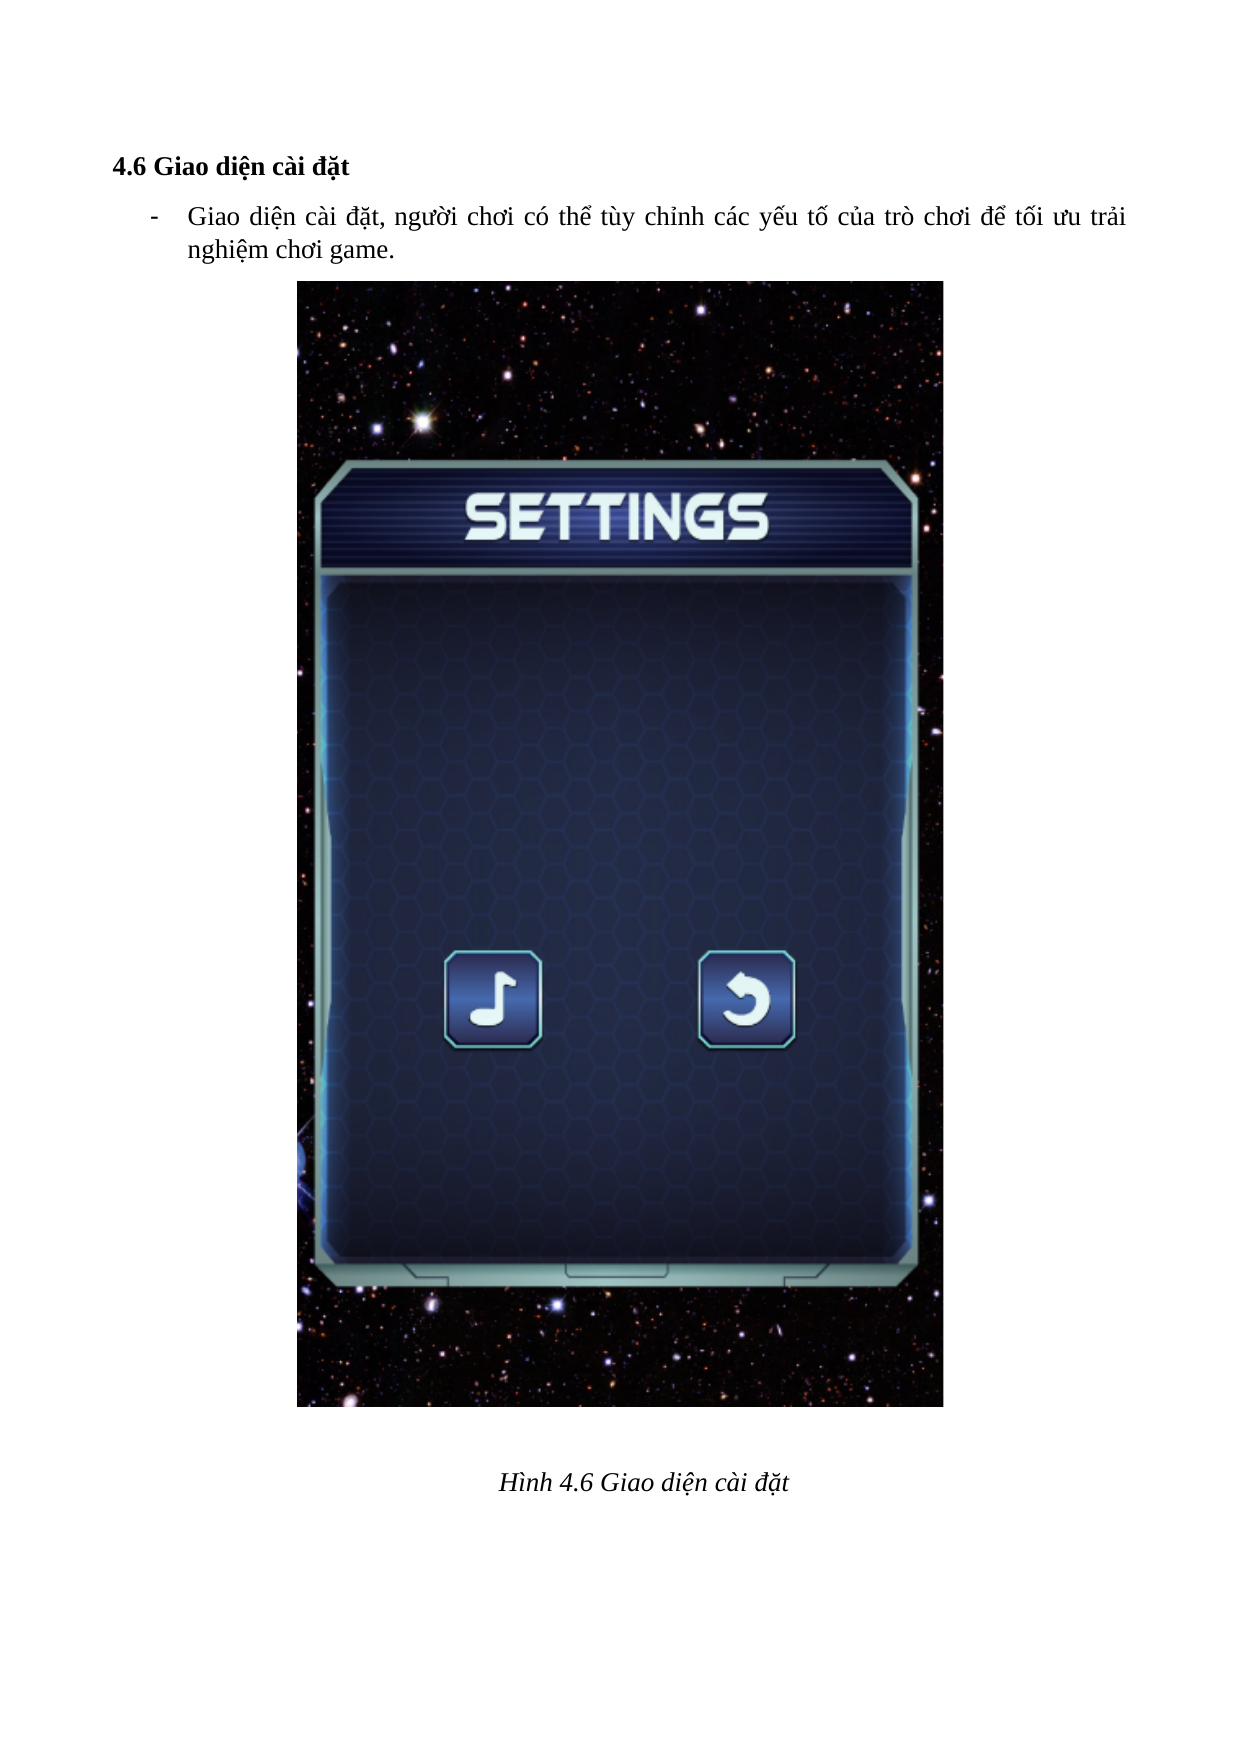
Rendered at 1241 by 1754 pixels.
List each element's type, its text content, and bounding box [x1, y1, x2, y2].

picture [297, 281, 944, 1407]
subtitle 4.6 Giao diện cài đặt [112, 150, 1128, 181]
list Giao diện cài đặt, người chơi có thể tùy chỉnh các yếu tố của trò chơi để tối ưu trải nghiệm chơi game. [150, 197, 1128, 265]
text Hình 4.6 Giao diện cài đặt [112, 1466, 1128, 1497]
